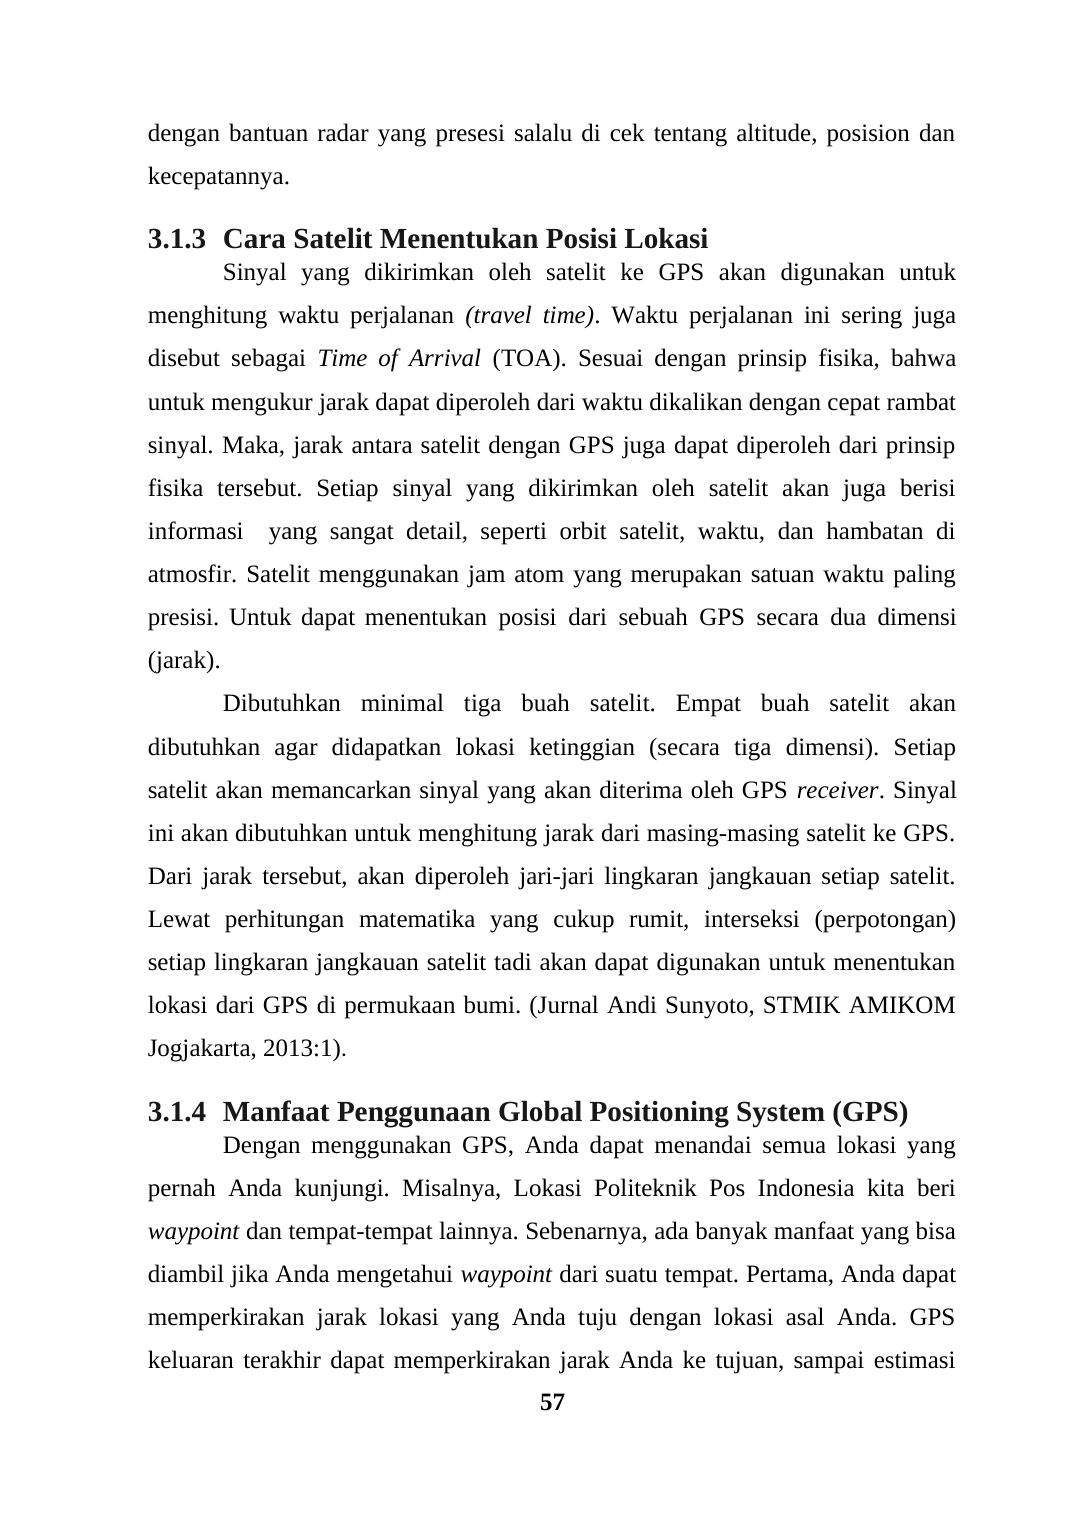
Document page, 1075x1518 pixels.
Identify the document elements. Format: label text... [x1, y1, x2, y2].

subtitle 3.1.4 Manfaat Penggunaan Global Positioning System (GPS) [148, 1094, 957, 1127]
list Dibutuhkan minimal tiga buah satelit. Empat buah satelit akan dibutuhkan agar didapatkan lokasi ketinggian (secara tiga dimensi). Setiap satelit akan memancarkan sinyal yang akan diterima oleh GPS receiver. Sinyal ini akan dibutuhkan untuk menghitung jarak dari masing-masing satelit ke GPS. Dari jarak tersebut, akan diperoleh jari-jari lingkaran jangkauan setiap satelit. Lewat perhitungan matematika yang cukup rumit, interseksi (perpotongan) setiap lingkaran jangkauan satelit tadi akan dapat digunakan untuk menentukan lokasi dari GPS di permukaan bumi. (Jurnal Andi Sunyoto, STMIK AMIKOM Jogjakarta, 2013:1). [148, 688, 957, 1062]
list Sinyal yang dikirimkan oleh satelit ke GPS akan digunakan untuk menghitung waktu perjalanan (travel time). Waktu perjalanan ini sering juga disebut sebagai Time of Arrival (TOA). Sesuai dengan prinsip fisika, bahwa untuk mengukur jarak dapat diperoleh dari waktu dikalikan dengan cepat rambat sinyal. Maka, jarak antara satelit dengan GPS juga dapat diperoleh dari prinsip fisika tersebut. Setiap sinyal yang dikirimkan oleh satelit akan juga berisi informasi yang sangat detail, seperti orbit satelit, waktu, dan hambatan di atmosfir. Satelit menggunakan jam atom yang merupakan satuan waktu paling presisi. Untuk dapat menentukan posisi dari sebuah GPS secara dua dimensi (jarak). [148, 257, 957, 674]
subtitle 3.1.3 Cara Satelit Menentukan Posisi Lokasi [148, 221, 957, 254]
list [148, 1130, 957, 1374]
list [148, 118, 957, 190]
